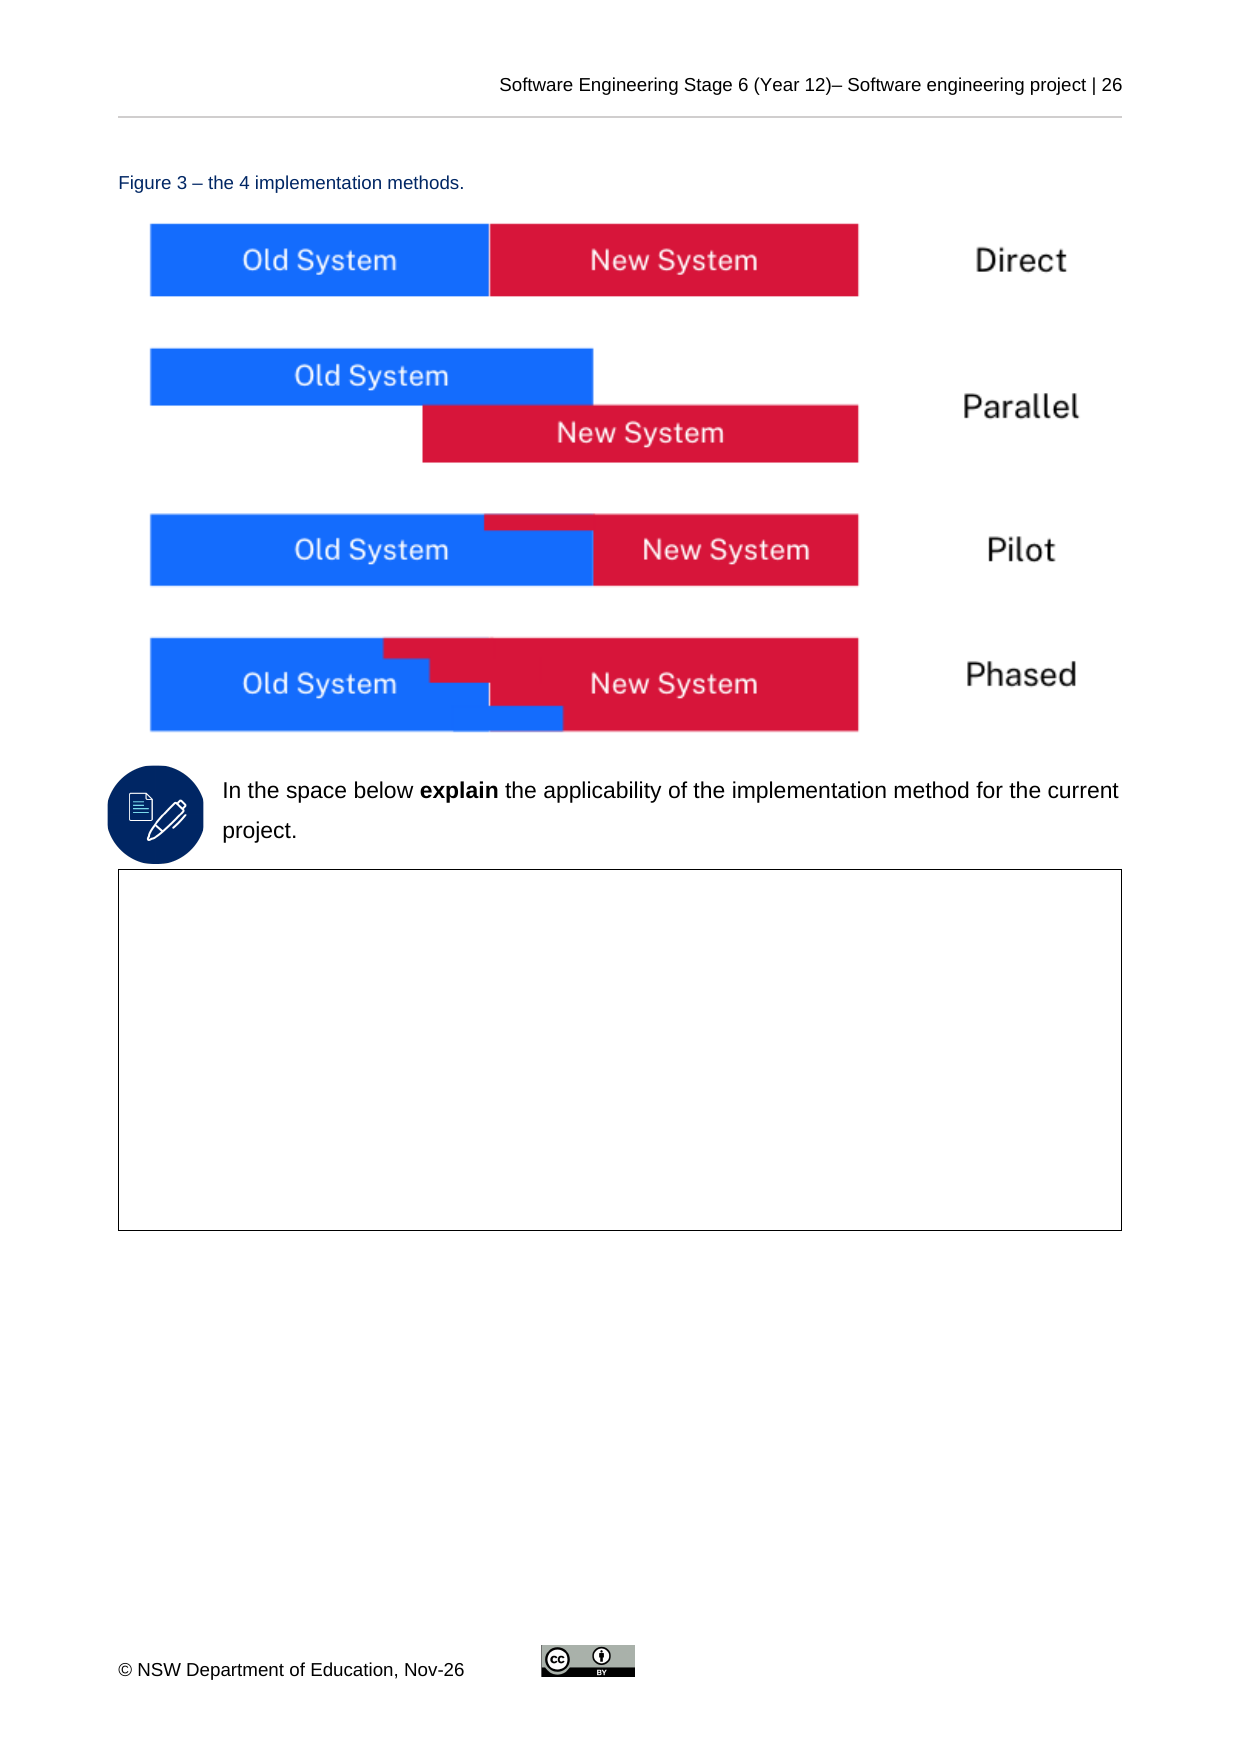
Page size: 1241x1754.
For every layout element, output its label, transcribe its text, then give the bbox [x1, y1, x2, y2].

text Figure 3 – the 4 implementation methods. [118, 172, 1122, 193]
picture [118, 218, 1134, 740]
picture [541, 1645, 635, 1677]
text In the space below explain the applicability of the implementation method for the current project. [195, 777, 1122, 843]
table_header [119, 870, 1121, 1230]
picture [106, 765, 203, 863]
